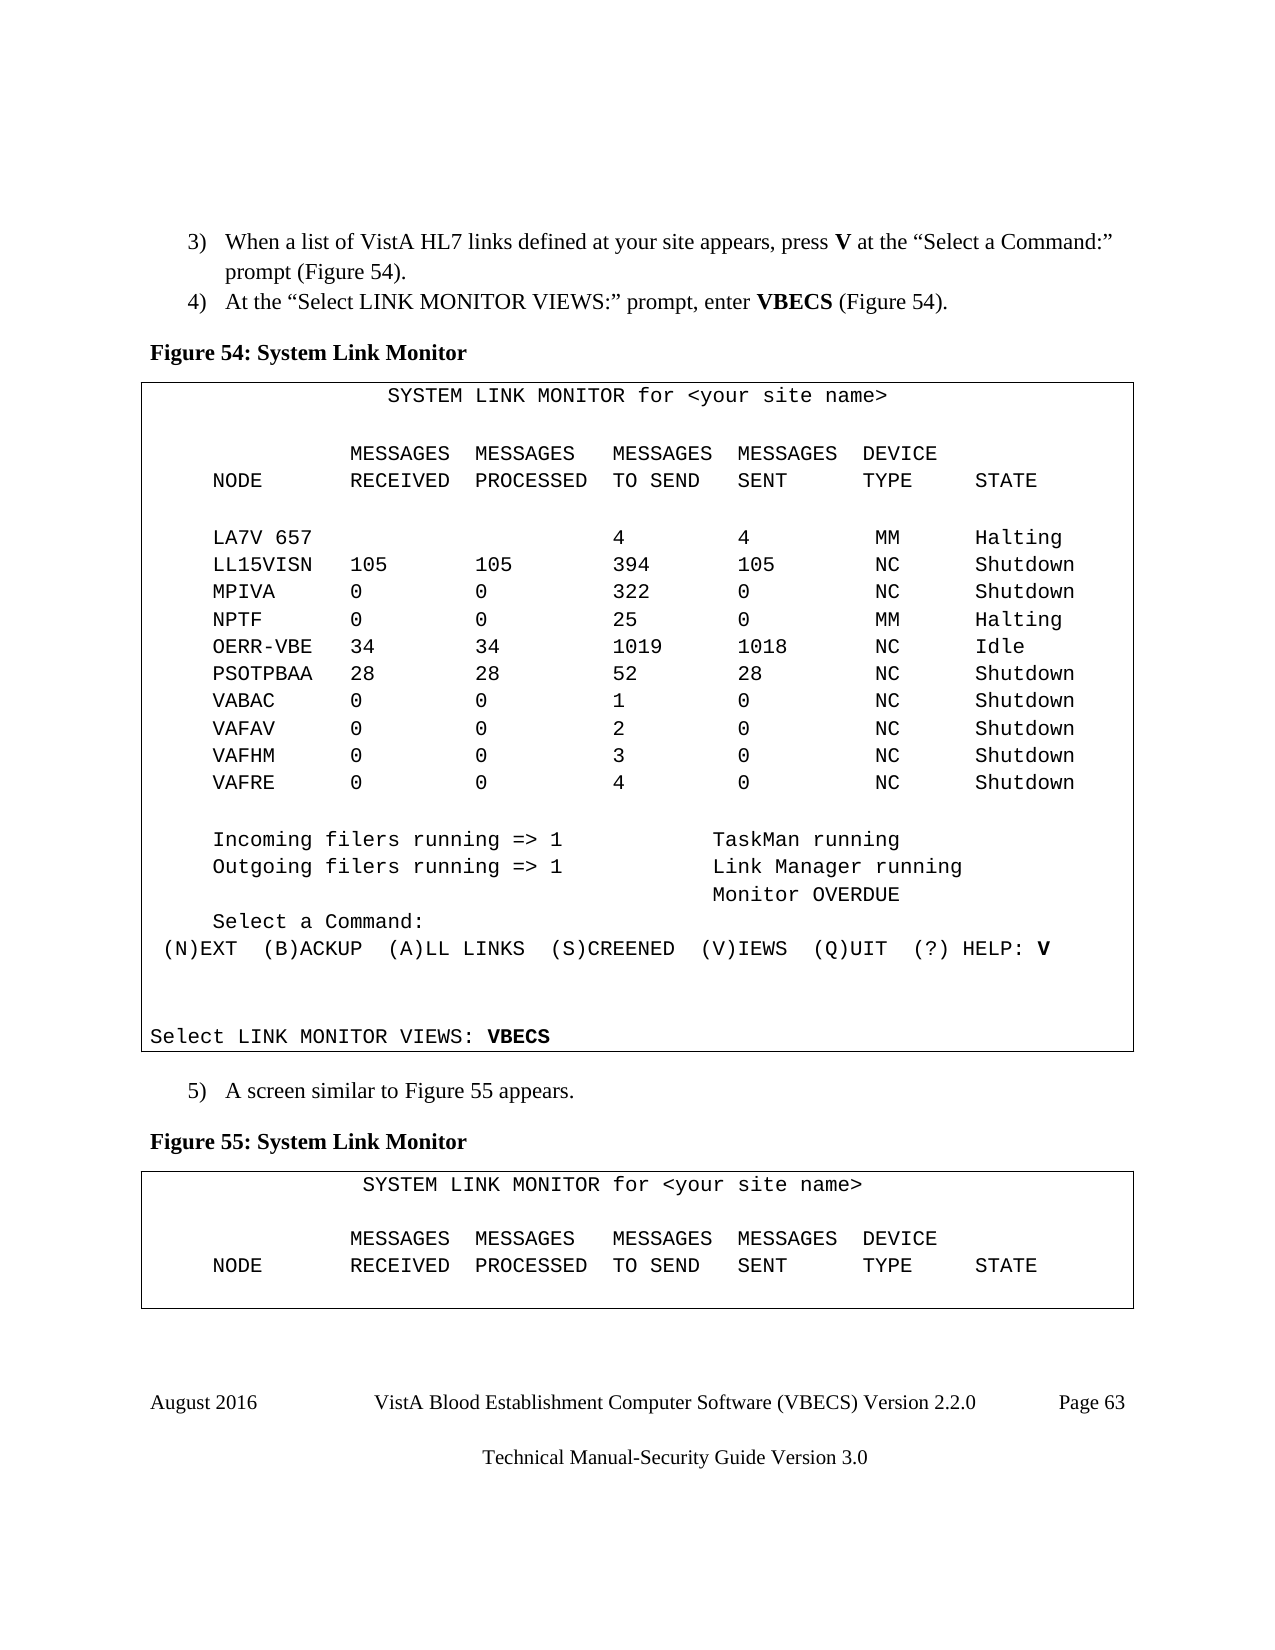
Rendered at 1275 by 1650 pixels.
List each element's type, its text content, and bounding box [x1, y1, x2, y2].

text Select a Command: [142, 908, 1133, 934]
text OERR-VBE 34 34 1019 1018 NC Idle [142, 633, 1133, 659]
text MESSAGES MESSAGES MESSAGES MESSAGES DEVICE [142, 439, 1133, 466]
text VAFHM 0 0 3 0 NC Shutdown [142, 742, 1133, 768]
text NODE RECEIVED PROCESSED TO SEND SENT TYPE STATE [142, 467, 1133, 493]
text LL15VISN 105 105 394 105 NC Shutdown [142, 551, 1133, 578]
list When a list of VistA HL7 links defined at your site appears, press V at the “Select a Command:” prompt (Figure 54). [187, 228, 1125, 284]
text Incoming filers running => 1 TaskMan running [142, 826, 1133, 853]
list At the “Select LINK MONITOR VIEWS:” prompt, enter VBECS (Figure 54). [187, 288, 1125, 315]
text Figure 54: System Link Monitor [150, 339, 1125, 366]
text SYSTEM LINK MONITOR for <your site name> [142, 383, 1133, 409]
list A screen similar to Figure 55 appears. [187, 1077, 1125, 1103]
text Select LINK MONITOR VIEWS: VBECS [142, 1022, 1133, 1051]
text MESSAGES MESSAGES MESSAGES MESSAGES DEVICE [142, 1225, 1133, 1252]
text MPIVA 0 0 322 0 NC Shutdown [142, 578, 1133, 605]
text LA7V 657 4 4 MM Halting [142, 524, 1133, 551]
text NODE RECEIVED PROCESSED TO SEND SENT TYPE STATE [142, 1252, 1133, 1279]
text VAFRE 0 0 4 0 NC Shutdown [142, 769, 1133, 796]
text PSOTPBAA 28 28 52 28 NC Shutdown [142, 660, 1133, 687]
text Figure 55: System Link Monitor [150, 1128, 1125, 1154]
text VABAC 0 0 1 0 NC Shutdown [142, 687, 1133, 714]
text Monitor OVERDUE [142, 881, 1133, 907]
text SYSTEM LINK MONITOR for <your site name> [142, 1172, 1133, 1197]
text Outgoing filers running => 1 Link Manager running [142, 853, 1133, 880]
text (N)EXT (B)ACKUP (A)LL LINKS (S)CREENED (V)IEWS (Q)UIT (?) HELP: V [142, 935, 1133, 962]
text NPTF 0 0 25 0 MM Halting [142, 606, 1133, 632]
text VAFAV 0 0 2 0 NC Shutdown [142, 714, 1133, 741]
